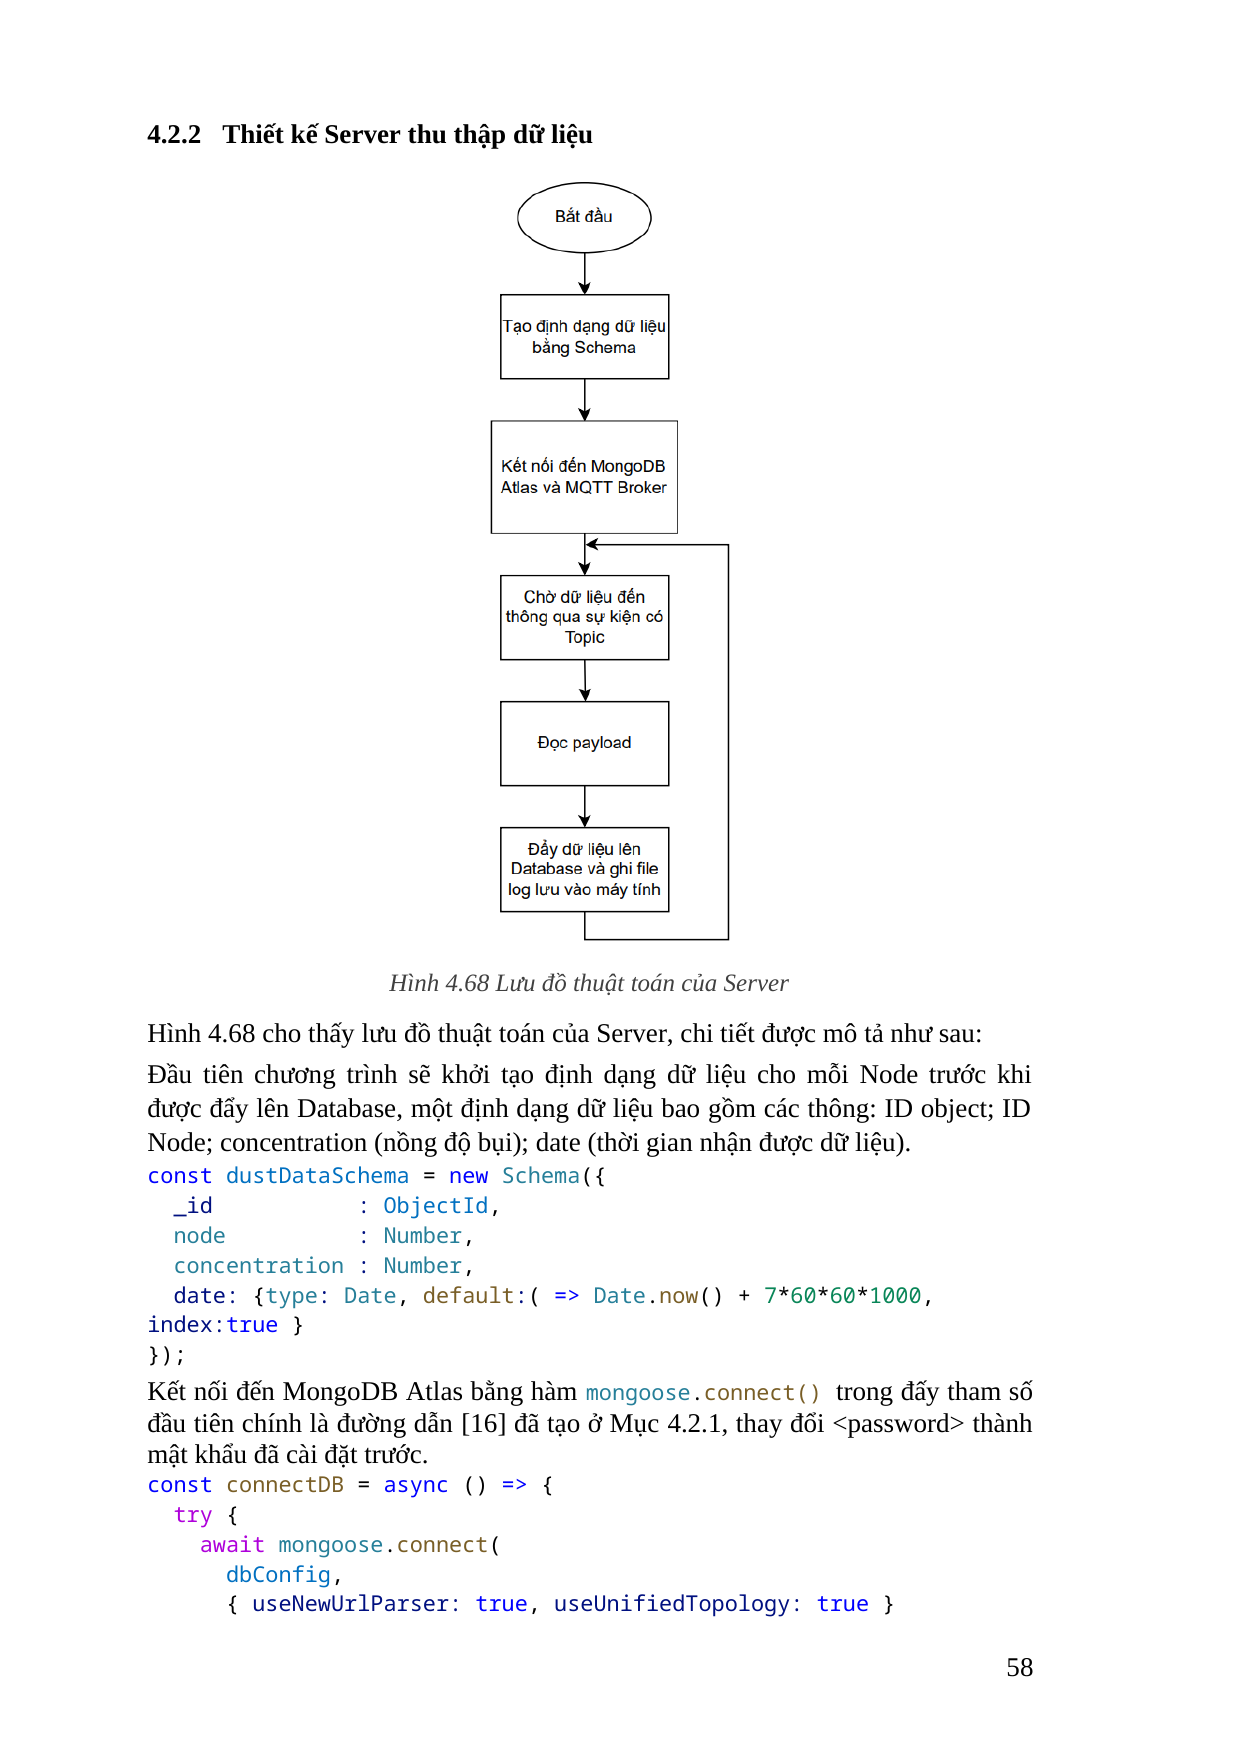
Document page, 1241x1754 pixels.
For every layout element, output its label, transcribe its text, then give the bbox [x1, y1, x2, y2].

text _id : ObjectId, [147, 1190, 1033, 1220]
text await mongoose.connect( [147, 1529, 1033, 1558]
text dbConfig, [147, 1558, 1033, 1588]
text try { [147, 1499, 1033, 1529]
text Đầu tiên chương trình sẽ khởi tạo định dạng dữ liệu cho mỗi Node trước khi được đẩy lên Database, một định dạng dữ liệu bao gồm các thông: ID object; ID Node; concentration (nồng độ bụi); date (thời gian nhận được dữ liệu). [147, 1058, 1033, 1157]
text const connectDB = async () => { [147, 1469, 1033, 1499]
text }); [147, 1339, 1033, 1369]
text const dustDataSchema = new Schema({ [147, 1160, 1033, 1190]
text date: {type: Date, default:( => Date.now() + 7*60*60*1000, index:true } [147, 1279, 1033, 1339]
picture [313, 165, 867, 959]
text concentration : Number, [147, 1250, 1033, 1279]
text node : Number, [147, 1220, 1033, 1250]
text { useNewUrlParser: true, useUnifiedTopology: true } [147, 1588, 1033, 1618]
subtitle Thiết kế Server thu thập dữ liệu [147, 118, 1033, 150]
text Kết nối đến MongoDB Atlas bằng hàm mongoose.connect() trong đấy tham số đầu tiên chính là đường dẫn đã tạo ở Mục 4.2.1, thay đổi <password> thành mật khẩu đã cài đặt trước. [147, 1375, 1033, 1469]
